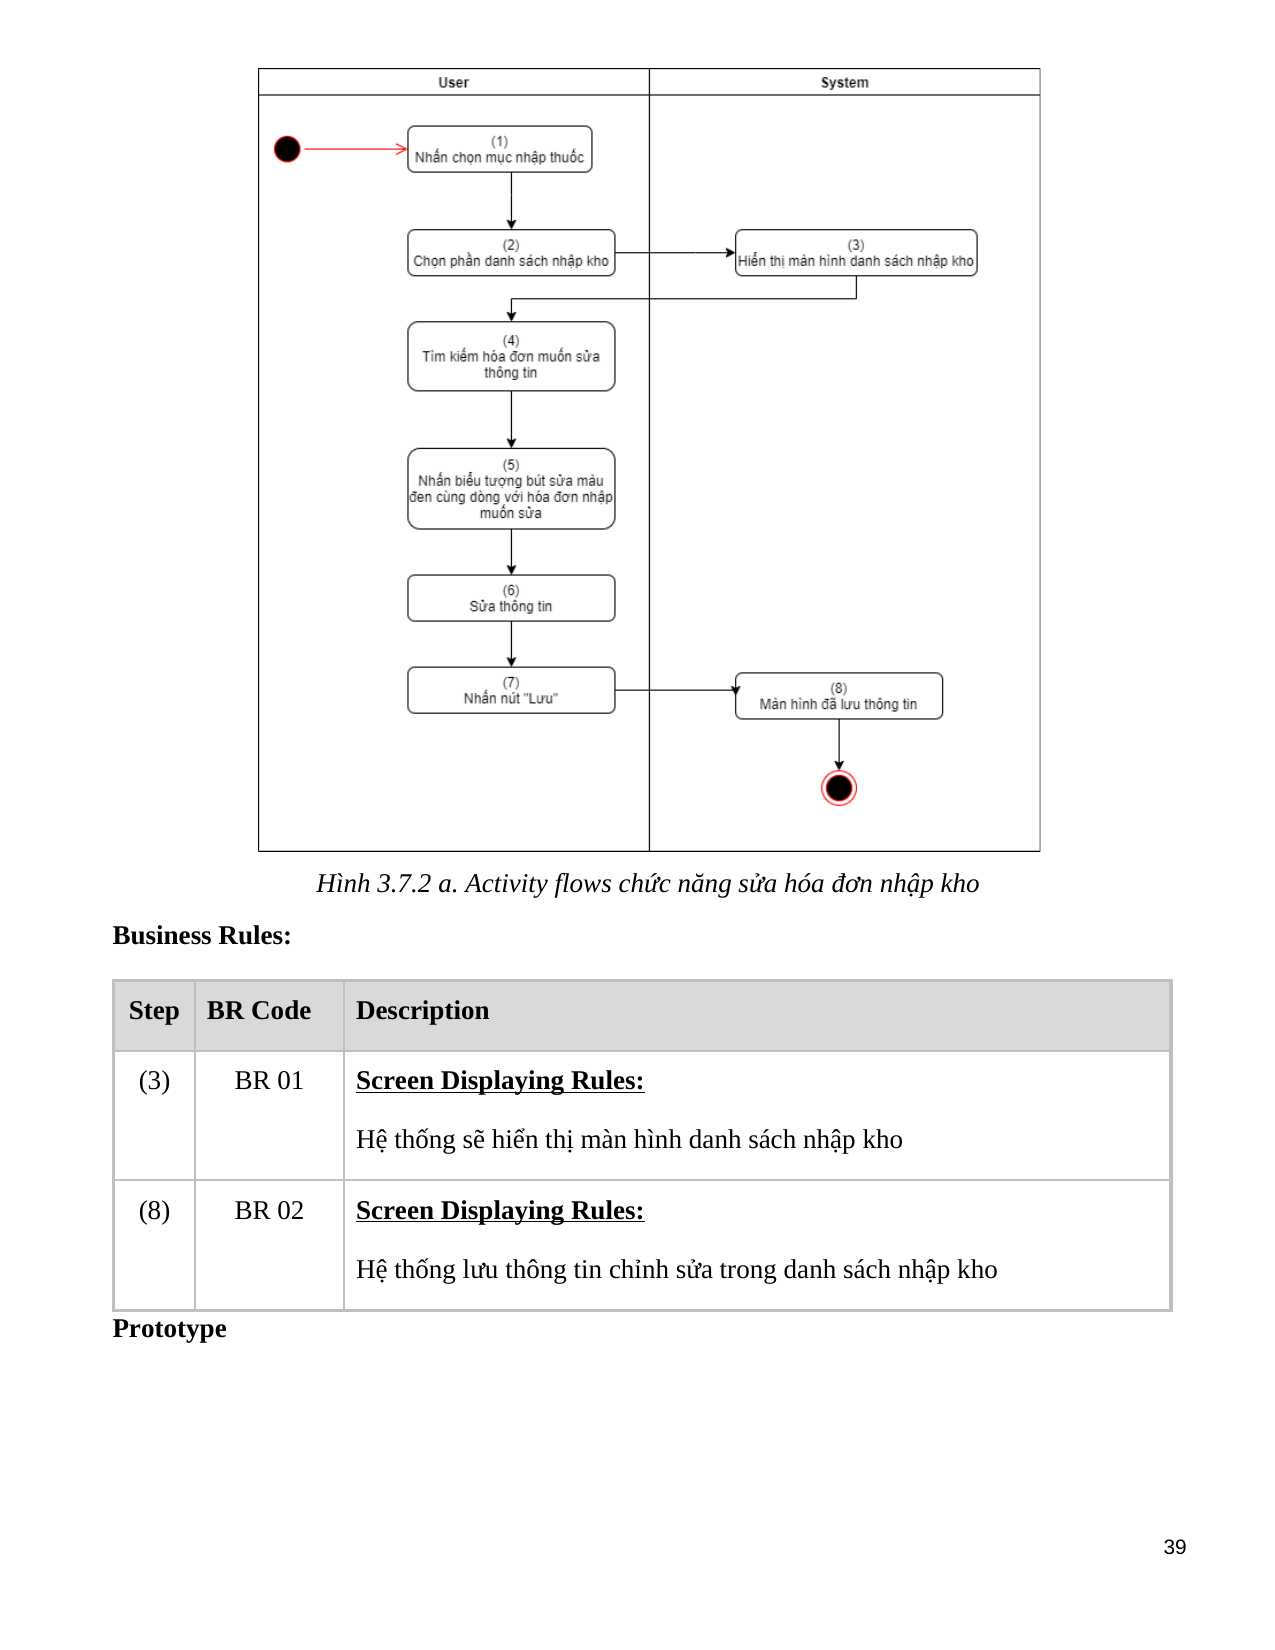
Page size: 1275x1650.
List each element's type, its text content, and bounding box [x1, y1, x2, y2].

table_cell BR 01 [196, 1052, 343, 1179]
table_header BR Code [196, 982, 343, 1050]
picture [258, 68, 1041, 852]
table_cell (3) [115, 1052, 194, 1179]
text Business Rules: [112, 919, 1186, 951]
table_header Step [115, 982, 194, 1050]
table_header Description [345, 982, 1169, 1050]
text Prototype [112, 1312, 1186, 1343]
table_cell Screen Displaying Rules: Hệ thống lưu thông tin chỉnh sửa trong danh sách nhập kho [345, 1181, 1169, 1308]
table_cell (8) [115, 1181, 194, 1308]
table_cell BR 02 [196, 1181, 343, 1308]
text Hình 3.7.2 a. Activity flows chức năng sửa hóa đơn nhập kho [112, 867, 1186, 898]
table_cell Screen Displaying Rules: Hệ thống sẽ hiển thị màn hình danh sách nhập kho [345, 1052, 1169, 1179]
